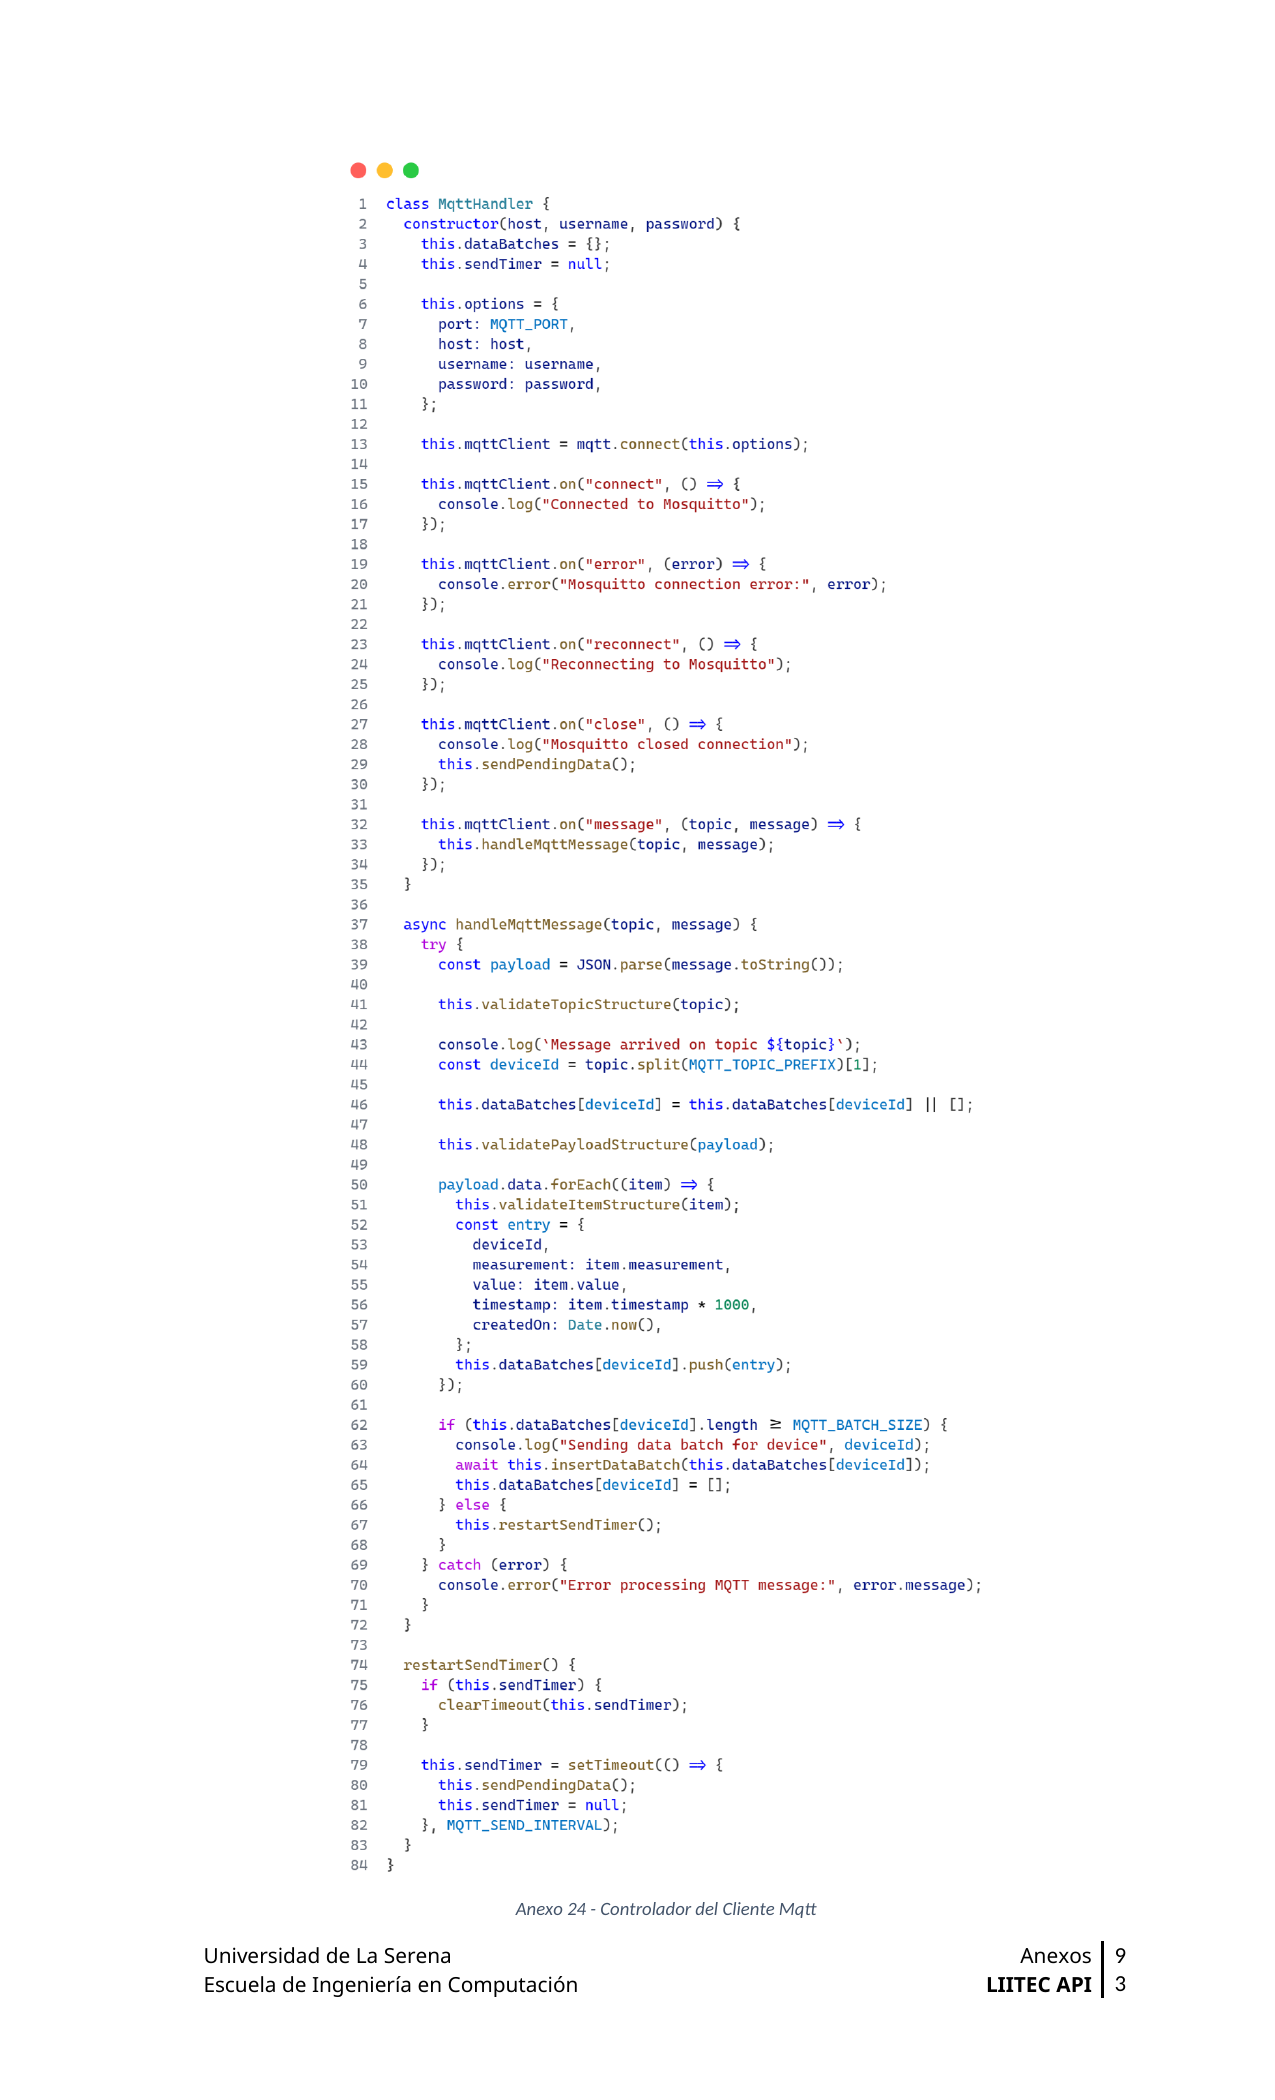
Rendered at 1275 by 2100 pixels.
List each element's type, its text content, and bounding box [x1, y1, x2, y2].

picture [337, 147, 998, 1879]
text Anexo 24 - Controlador del Cliente Mqtt [207, 1897, 1127, 1920]
